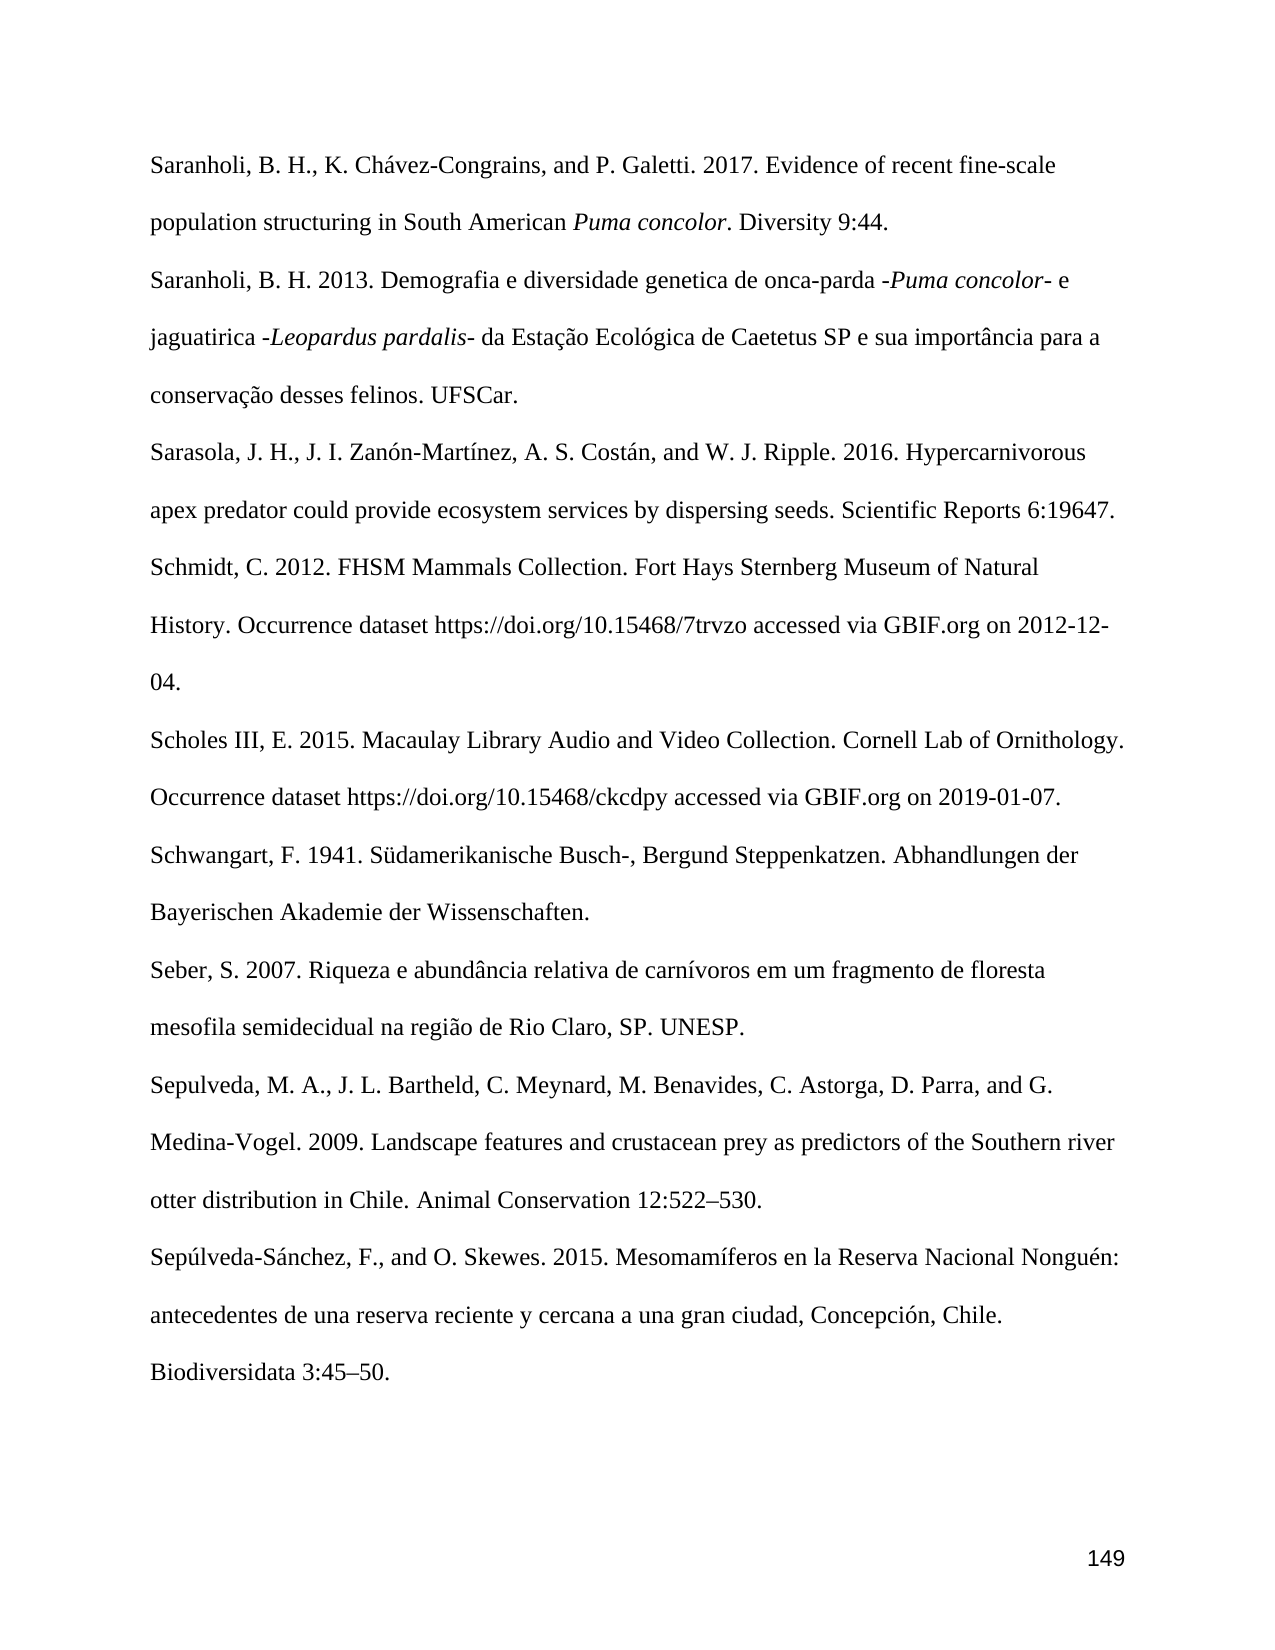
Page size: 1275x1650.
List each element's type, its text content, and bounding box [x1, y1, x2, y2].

text Seber, S. 2007. Riqueza e abundância relativa de carnívoros em um fragmento de floresta mesofila semidecidual na região de Rio Claro, SP. UNESP. [150, 955, 1125, 1041]
text Sepulveda, M. A., J. L. Bartheld, C. Meynard, M. Benavides, C. Astorga, D. Parra, and G. Medina-Vogel. 2009. Landscape features and crustacean prey as predictors of the Southern river otter distribution in Chile. Animal Conservation 12:522–530. [150, 1070, 1125, 1214]
text Schmidt, C. 2012. FHSM Mammals Collection. Fort Hays Sternberg Museum of Natural History. Occurrence dataset https://doi.org/10.15468/7trvzo accessed via GBIF.org on 2012-12-04. [150, 552, 1125, 696]
text Saranholi, B. H. 2013. Demografia e diversidade genetica de onca-parda -Puma concolor- e jaguatirica -Leopardus pardalis- da Estação Ecológica de Caetetus SP e sua importância para a conservação desses felinos. UFSCar. [150, 265, 1125, 409]
text Sarasola, J. H., J. I. Zanón-Martínez, A. S. Costán, and W. J. Ripple. 2016. Hypercarnivorous apex predator could provide ecosystem services by dispersing seeds. Scientific Reports 6:19647. [150, 437, 1125, 524]
text Schwangart, F. 1941. Südamerikanische Busch-, Bergund Steppenkatzen. Abhandlungen der Bayerischen Akademie der Wissenschaften. [150, 840, 1125, 926]
text Scholes III, E. 2015. Macaulay Library Audio and Video Collection. Cornell Lab of Ornithology. Occurrence dataset https://doi.org/10.15468/ckcdpy accessed via GBIF.org on 2019-01-07. [150, 725, 1125, 811]
text Sepúlveda-Sánchez, F., and O. Skewes. 2015. Mesomamíferos en la Reserva Nacional Nonguén: antecedentes de una reserva reciente y cercana a una gran ciudad, Concepción, Chile. Biodiversidata 3:45–50. [150, 1242, 1125, 1386]
text Saranholi, B. H., K. Chávez-Congrains, and P. Galetti. 2017. Evidence of recent fine-scale population structuring in South American Puma concolor. Diversity 9:44. [150, 150, 1125, 236]
